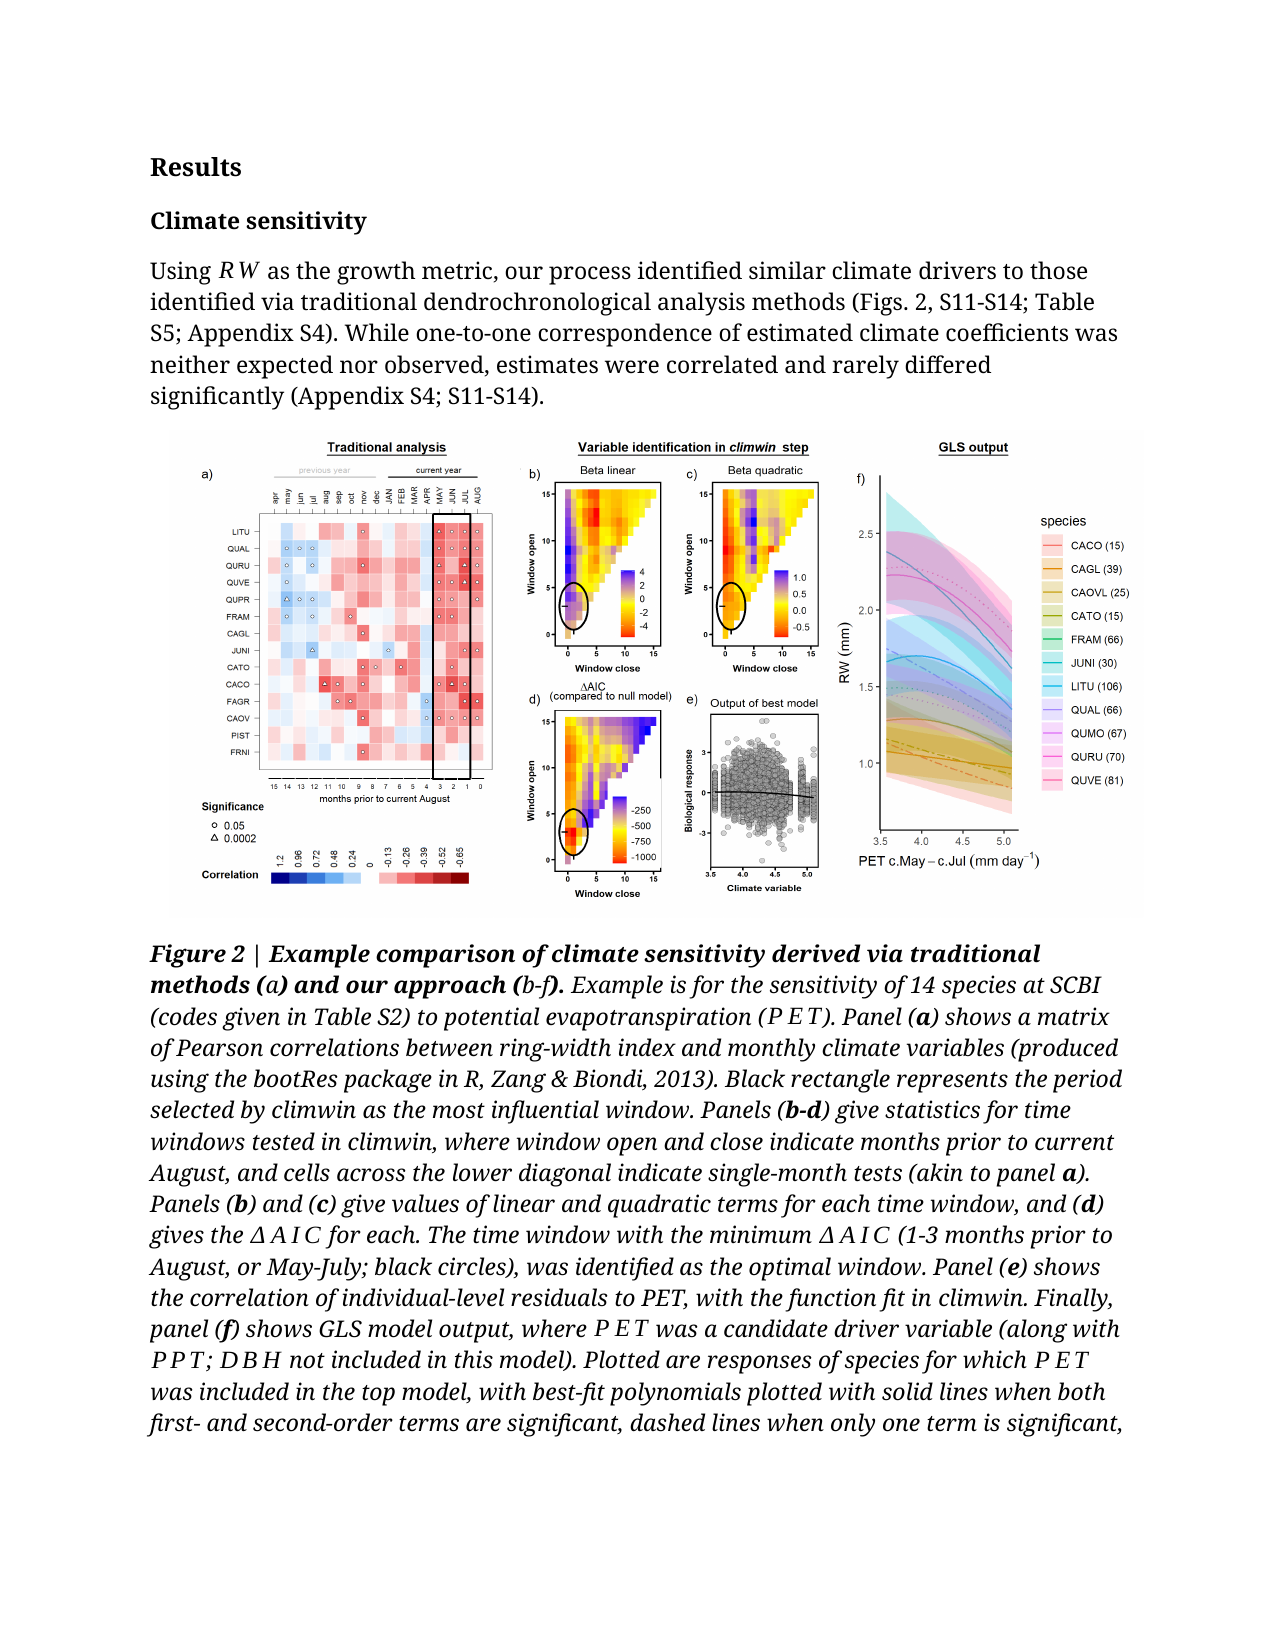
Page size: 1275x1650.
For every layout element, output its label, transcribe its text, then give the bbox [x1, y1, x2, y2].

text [150, 938, 1125, 1438]
text Using as the growth metric, our process identified similar climate drivers to those identified via traditional dendrochronological analysis methods (Figs. 2, S11-S14; Table S5; Appendix S4). While one-to-one correspondence of estimated climate coefficients was neither expected nor observed, estimates were correlated and rarely differed significantly (Appendix S4; S11-S14). [150, 255, 1125, 411]
subtitle Climate sensitivity [150, 205, 1125, 236]
picture [168, 430, 1144, 918]
subtitle Results [150, 150, 1125, 184]
